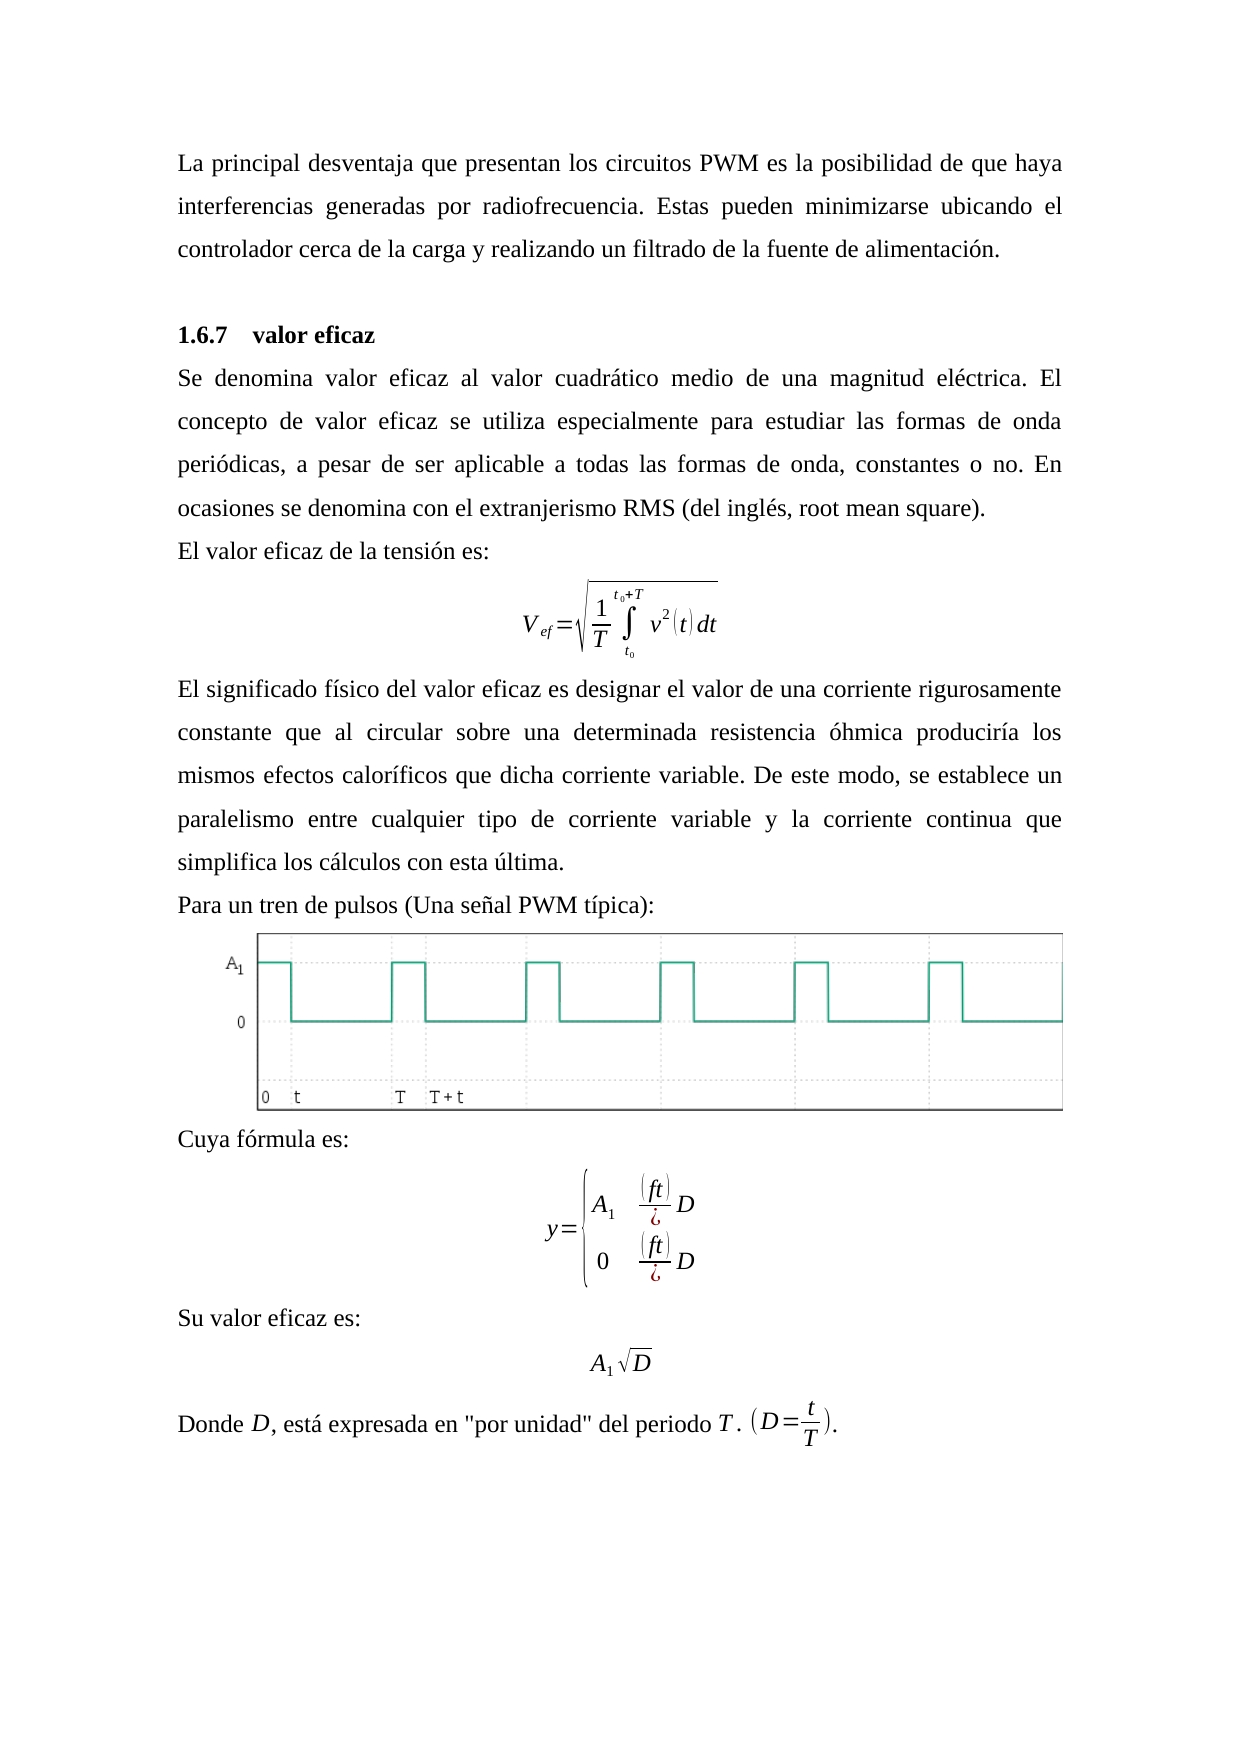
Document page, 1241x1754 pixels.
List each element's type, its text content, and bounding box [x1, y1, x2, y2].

subtitle valor eficaz [177, 320, 1063, 349]
text El valor eficaz de la tensión es: [177, 536, 1063, 564]
text Su valor eficaz es: [177, 1303, 1063, 1332]
text Para un tren de pulsos (Una señal PWM típica): [177, 890, 1063, 919]
text Se denomina valor eficaz al valor cuadrático medio de una magnitud eléctrica. El concepto de valor eficaz se utiliza especialmente para estudiar las formas de onda periódicas, a pesar de ser aplicable a todas las formas de onda, constantes o no. En ocasiones se denomina con el extranjerismo RMS (del inglés, root mean square). [177, 363, 1063, 521]
text Donde , está expresada en "por unidad" del periodo . [177, 1394, 1063, 1453]
text La principal desventaja que presentan los circuitos PWM es la posibilidad de que haya interferencias generadas por radiofrecuencia. Estas pueden minimizarse ubicando el controlador cerca de la carga y realizando un filtrado de la fuente de alimentación. [177, 148, 1063, 263]
picture [177, 933, 1063, 1111]
text Cuya fórmula es: [177, 1124, 1063, 1153]
text El significado físico del valor eficaz es designar el valor de una corriente rigurosamente constante que al circular sobre una determinada resistencia óhmica produciría los mismos efectos caloríficos que dicha corriente variable. De este modo, se establece un paralelismo entre cualquier tipo de corriente variable y la corriente continua que simplifica los cálculos con esta última. [177, 674, 1063, 876]
